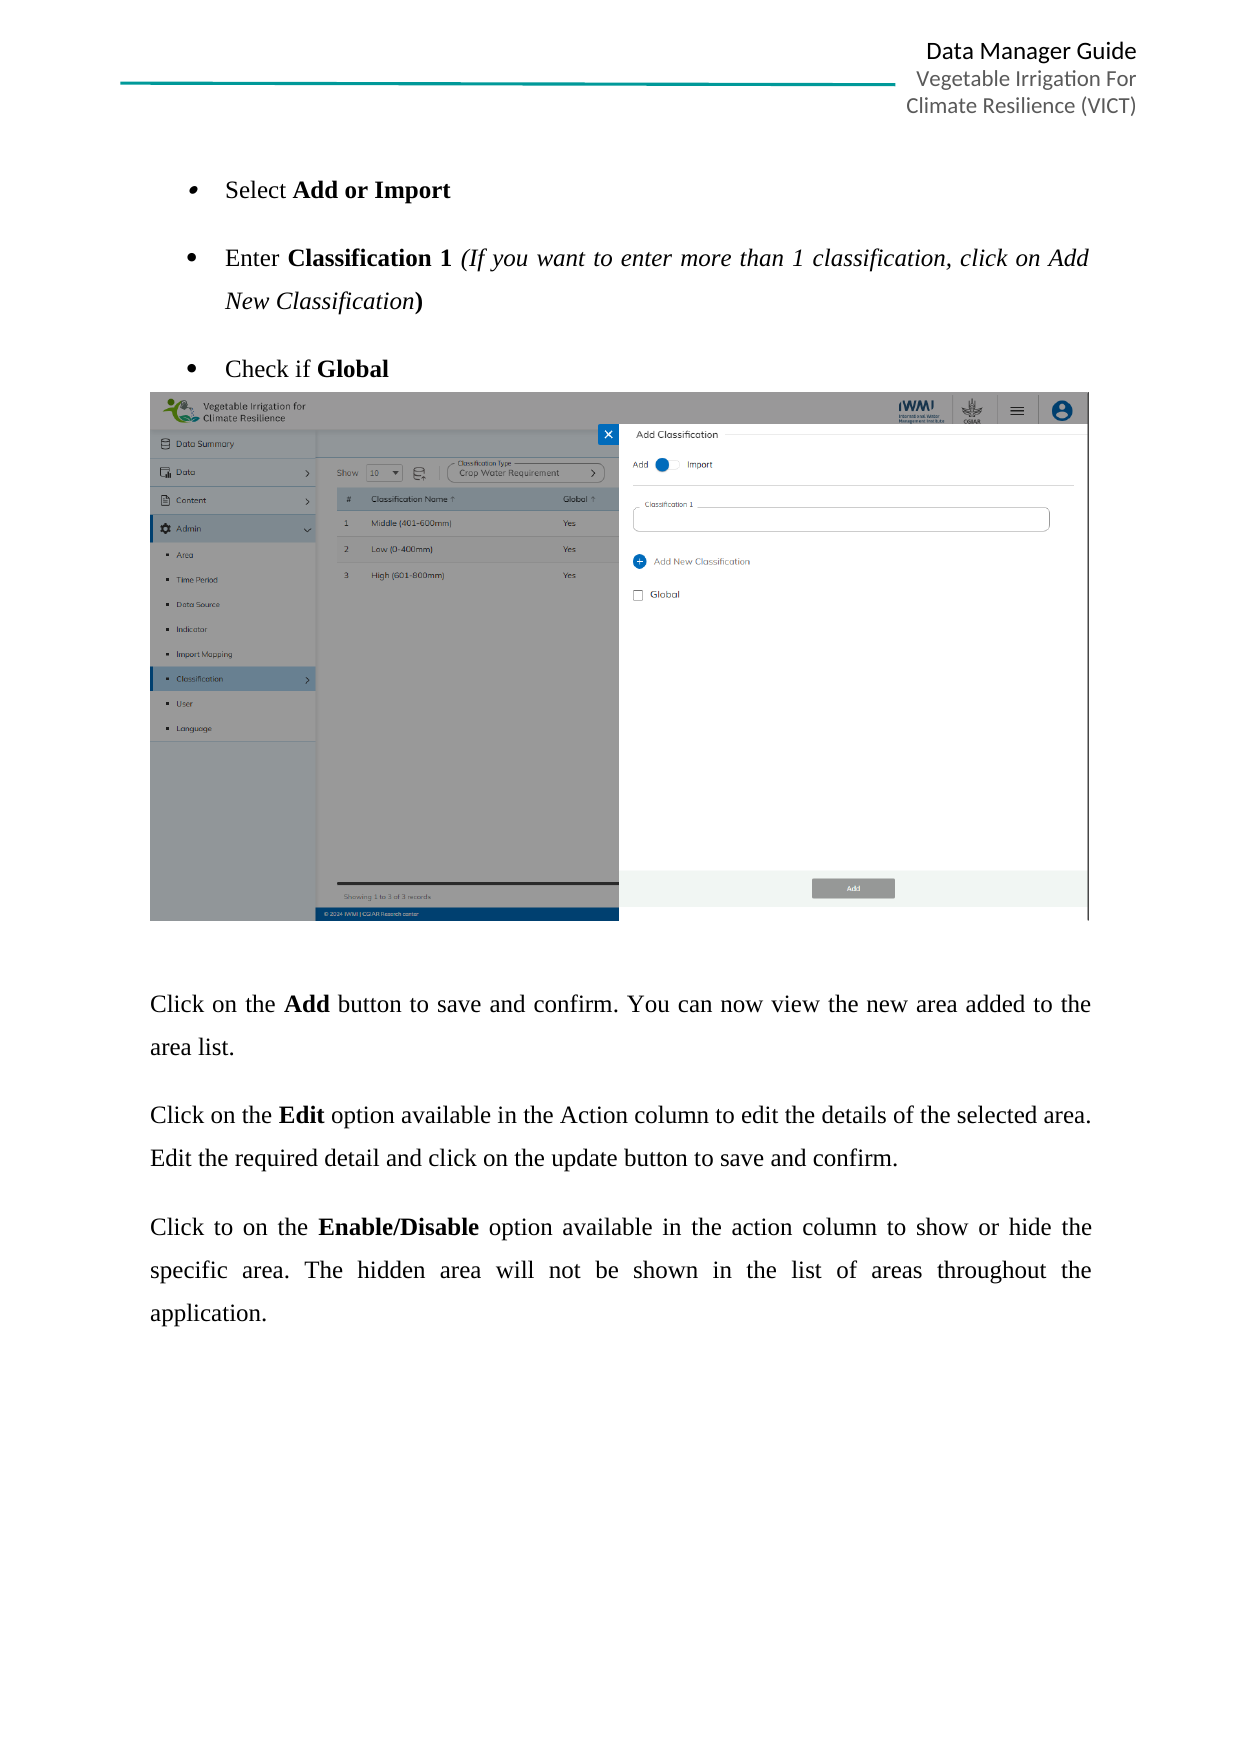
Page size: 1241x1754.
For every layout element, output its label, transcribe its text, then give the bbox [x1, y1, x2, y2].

picture [150, 392, 1089, 921]
text Click on the Edit option available in the Action column to edit the details of the selected area. Edit the required detail and click on the update button to save and confirm. [150, 1100, 1093, 1172]
text Click to on the Enable/Disable option available in the action column to show or hide the specific area. The hidden area will not be shown in the list of areas throughout the application. [150, 1212, 1093, 1327]
list Check if Global [187, 354, 1093, 383]
list Enter Classification 1 (If you want to enter more than 1 classification, click on Add New Classification) [187, 243, 1093, 315]
list Select Add or Import [187, 175, 1093, 204]
